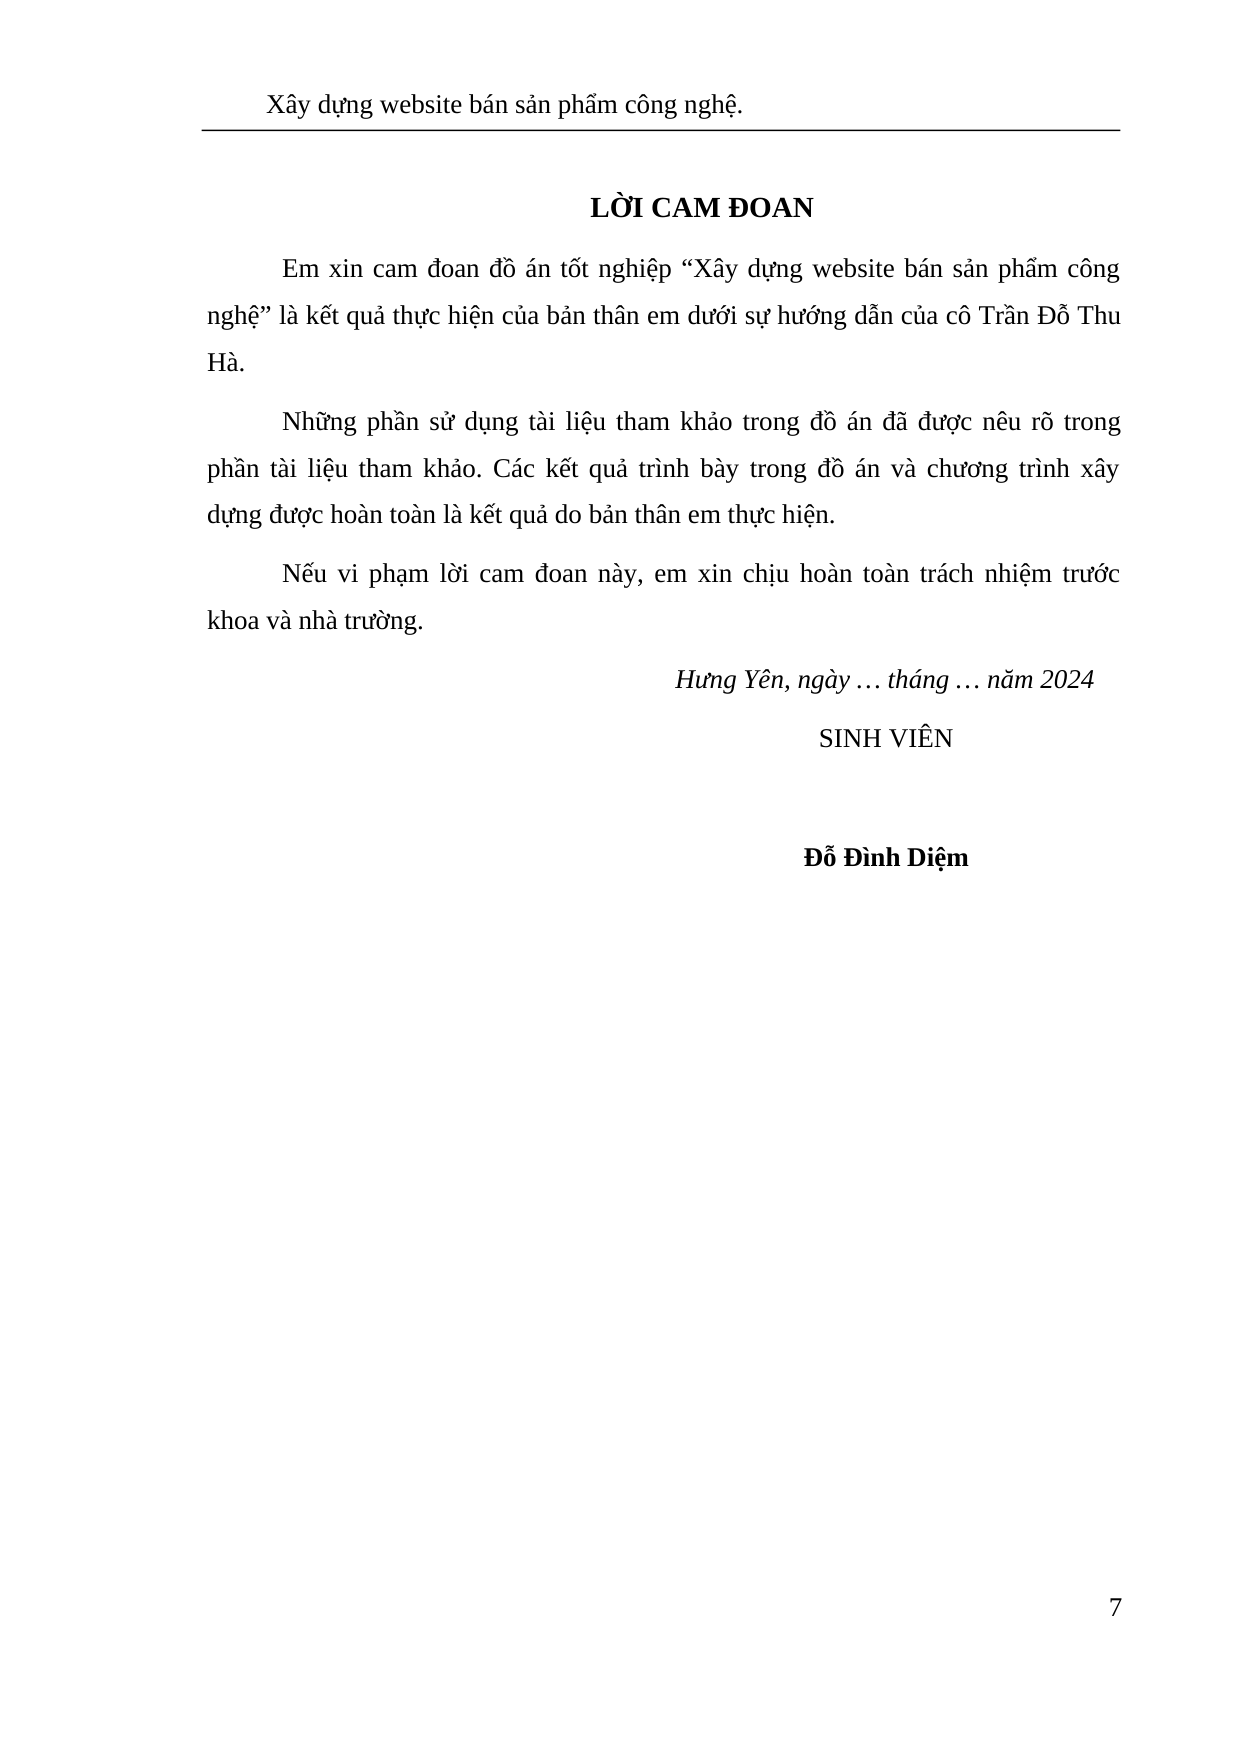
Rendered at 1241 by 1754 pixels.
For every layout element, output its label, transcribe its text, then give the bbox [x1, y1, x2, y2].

text Những phần sử dụng tài liệu tham khảo trong đồ án đã được nêu rõ trong phần tài liệu tham khảo. Các kết quả trình bày trong đồ án và chương trình xây dựng được hoàn toàn là kết quả do bản thân em thực hiện. [207, 405, 1122, 529]
text Nếu vi phạm lời cam đoan này, em xin chịu hoàn toàn trách nhiệm trước khoa và nhà trường. [207, 557, 1122, 635]
text Đỗ Đình Diệm [207, 841, 1122, 872]
text LỜI CAM ĐOAN [207, 190, 1122, 223]
text Hưng Yên, ngày … tháng … năm 2024 [207, 663, 1122, 694]
text Em xin cam đoan đồ án tốt nghiệp “Xây dựng website bán sản phẩm công nghệ” là kết quả thực hiện của bản thân em dưới sự hướng dẫn của cô Trần Đỗ Thu Hà. [207, 252, 1122, 377]
text SINH VIÊN [207, 722, 1122, 754]
